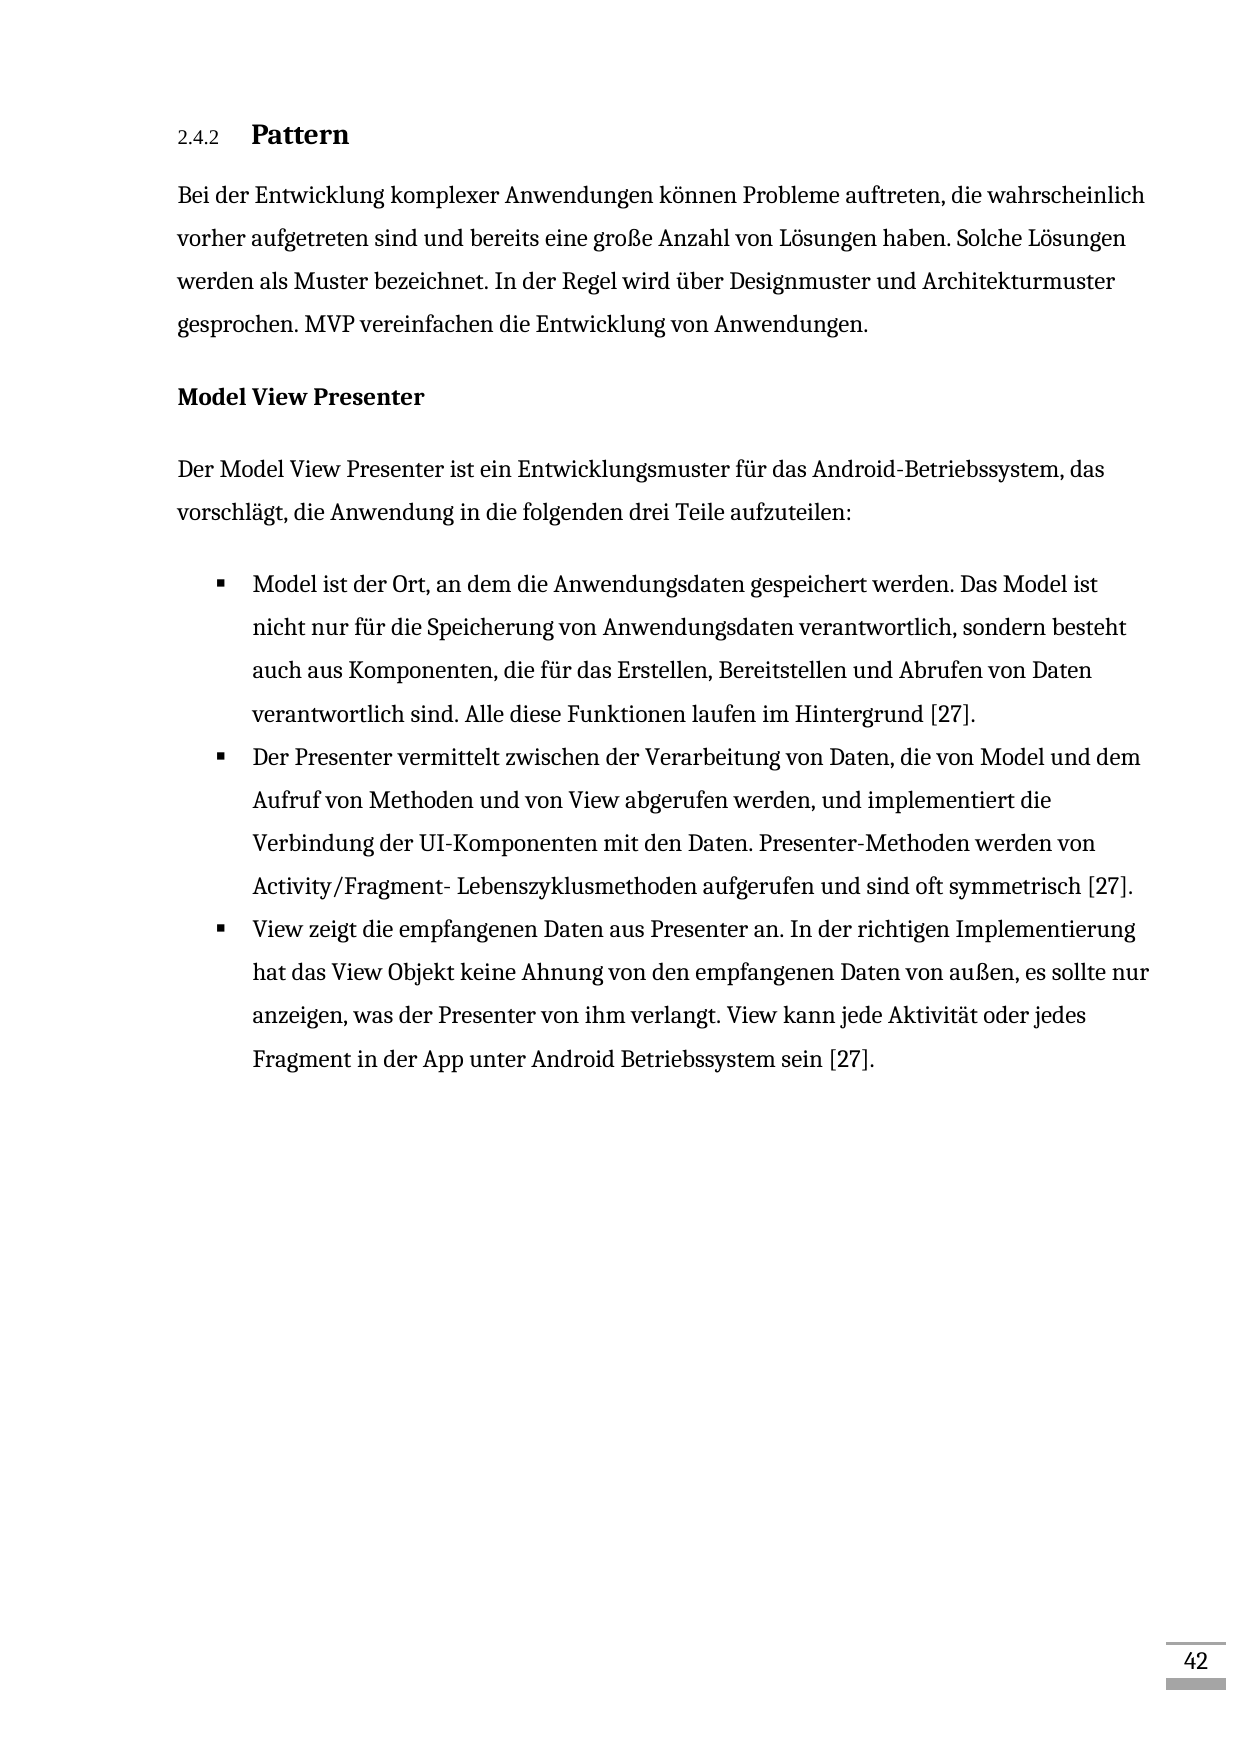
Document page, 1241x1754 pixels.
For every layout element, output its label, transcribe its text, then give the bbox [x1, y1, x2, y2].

list Model ist der Ort, an dem die Anwendungsdaten gespeichert werden. Das Model ist nicht nur für die Speicherung von Anwendungsdaten verantwortlich, sondern besteht auch aus Komponenten, die für das Erstellen, Bereitstellen und Abrufen von Daten verantwortlich sind. Alle diese Funktionen laufen im Hintergrund [27]. [215, 570, 1152, 728]
list Der Presenter vermittelt zwischen der Verarbeitung von Daten, die von Model und dem Aufruf von Methoden und von View abgerufen werden, und implementiert die Verbindung der UI-Komponenten mit den Daten. Presenter-Methoden werden von Activity/Fragment- Lebenszyklusmethoden aufgerufen und sind oft symmetrisch [27]. [215, 743, 1152, 901]
subtitle Pattern [177, 118, 1152, 152]
list View zeigt die empfangenen Daten aus Presenter an. In der richtigen Implementierung hat das View Objekt keine Ahnung von den empfangenen Daten von außen, es sollte nur anzeigen, was der Presenter von ihm verlangt. View kann jede Aktivität oder jedes Fragment in der App unter Android Betriebssystem sein [27]. [215, 915, 1152, 1073]
text Der Model View Presenter ist ein Entwicklungsmuster für das Android-Betriebssystem, das vorschlägt, die Anwendung in die folgenden drei Teile aufzuteilen: [177, 455, 1152, 527]
text Model View Presenter [177, 382, 1152, 411]
text Bei der Entwicklung komplexer Anwendungen können Probleme auftreten, die wahrscheinlich vorher aufgetreten sind und bereits eine große Anzahl von Lösungen haben. Solche Lösungen werden als Muster bezeichnet. In der Regel wird über Designmuster und Architekturmuster gesprochen. MVP vereinfachen die Entwicklung von Anwendungen. [177, 181, 1152, 339]
